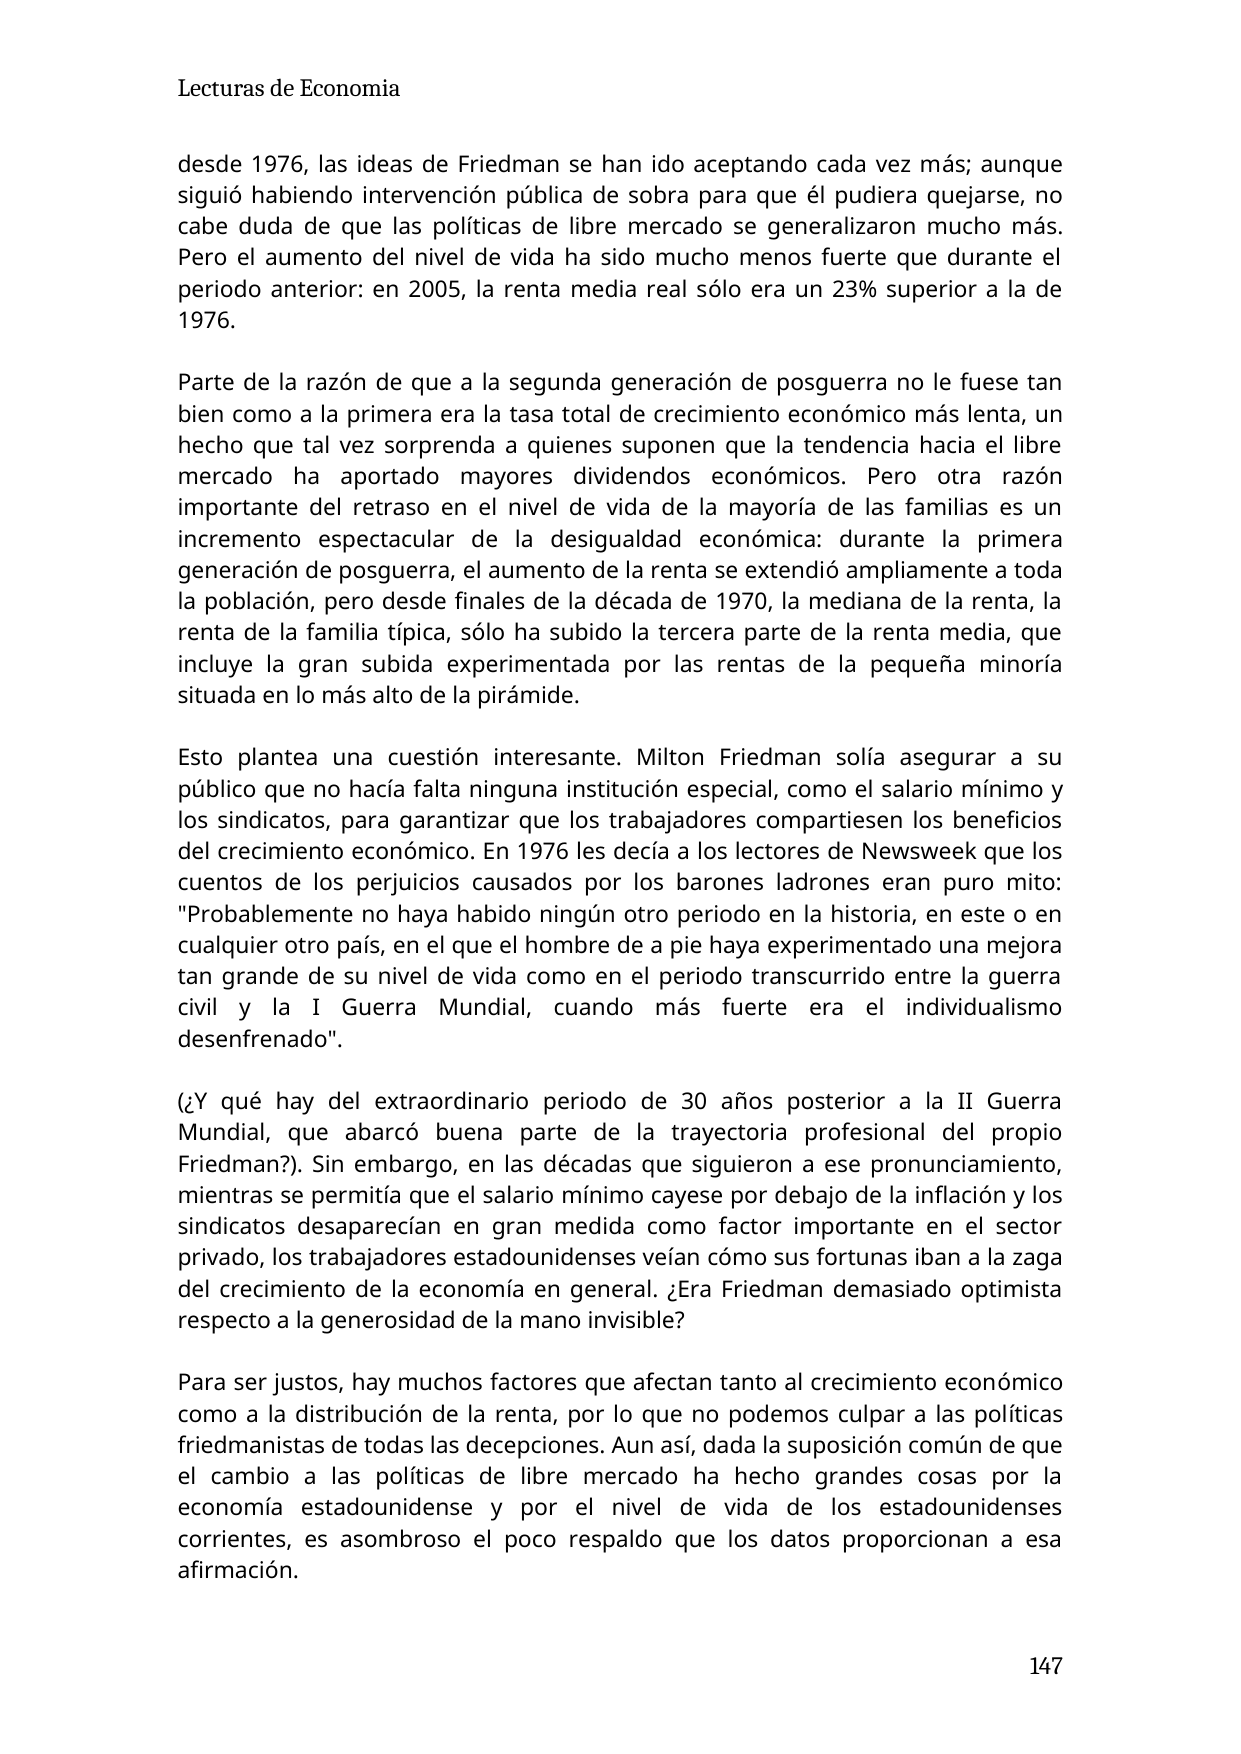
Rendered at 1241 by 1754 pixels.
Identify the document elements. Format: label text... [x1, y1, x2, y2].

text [177, 148, 1063, 335]
text (¿Y qué hay del extraordinario periodo de 30 años posterior a la II Guerra Mundial, que abarcó buena parte de la trayectoria profesional del propio Friedman?). Sin embargo, en las décadas que siguieron a ese pronunciamiento, mientras se permitía que el salario mínimo cayese por debajo de la inflación y los sindicatos desaparecían en gran medida como factor importante en el sector privado, los trabajadores estadounidenses veían cómo sus fortunas iban a la zaga del crecimiento de la economía en general. ¿Era Friedman demasiado optimista respecto a la generosidad de la mano invisible? [177, 1085, 1063, 1335]
text Esto plantea una cuestión interesante. Milton Friedman solía asegurar a su público que no hacía falta ninguna institución especial, como el salario mínimo y los sindicatos, para garantizar que los trabajadores compartiesen los beneficios del crecimiento económico. En 1976 les decía a los lectores de Newsweek que los cuentos de los perjuicios causados por los barones ladrones eran puro mito: "Probablemente no haya habido ningún otro periodo en la historia, en este o en cualquier otro país, en el que el hombre de a pie haya experimentado una mejora tan grande de su nivel de vida como en el periodo transcurrido entre la guerra civil y la I Guerra Mundial, cuando más fuerte era el individualismo desenfrenado". [177, 741, 1063, 1054]
text Parte de la razón de que a la segunda generación de posguerra no le fuese tan bien como a la primera era la tasa total de crecimiento económico más lenta, un hecho que tal vez sorprenda a quienes suponen que la tendencia hacia el libre mercado ha aportado mayores dividendos económicos. Pero otra razón importante del retraso en el nivel de vida de la mayoría de las familias es un incremento espectacular de la desigualdad económica: durante la primera generación de posguerra, el aumento de la renta se extendió ampliamente a toda la población, pero desde finales de la década de 1970, la mediana de la renta, la renta de la familia típica, sólo ha subido la tercera parte de la renta media, que incluye la gran subida experimentada por las rentas de la pequeña minoría situada en lo más alto de la pirámide. [177, 366, 1063, 710]
text Para ser justos, hay muchos factores que afectan tanto al crecimiento económico como a la distribución de la renta, por lo que no podemos culpar a las políticas friedmanistas de todas las decepciones. Aun así, dada la suposición común de que el cambio a las políticas de libre mercado ha hecho grandes cosas por la economía estadounidense y por el nivel de vida de los estadounidenses corrientes, es asombroso el poco respaldo que los datos proporcionan a esa afirmación. [177, 1366, 1063, 1585]
